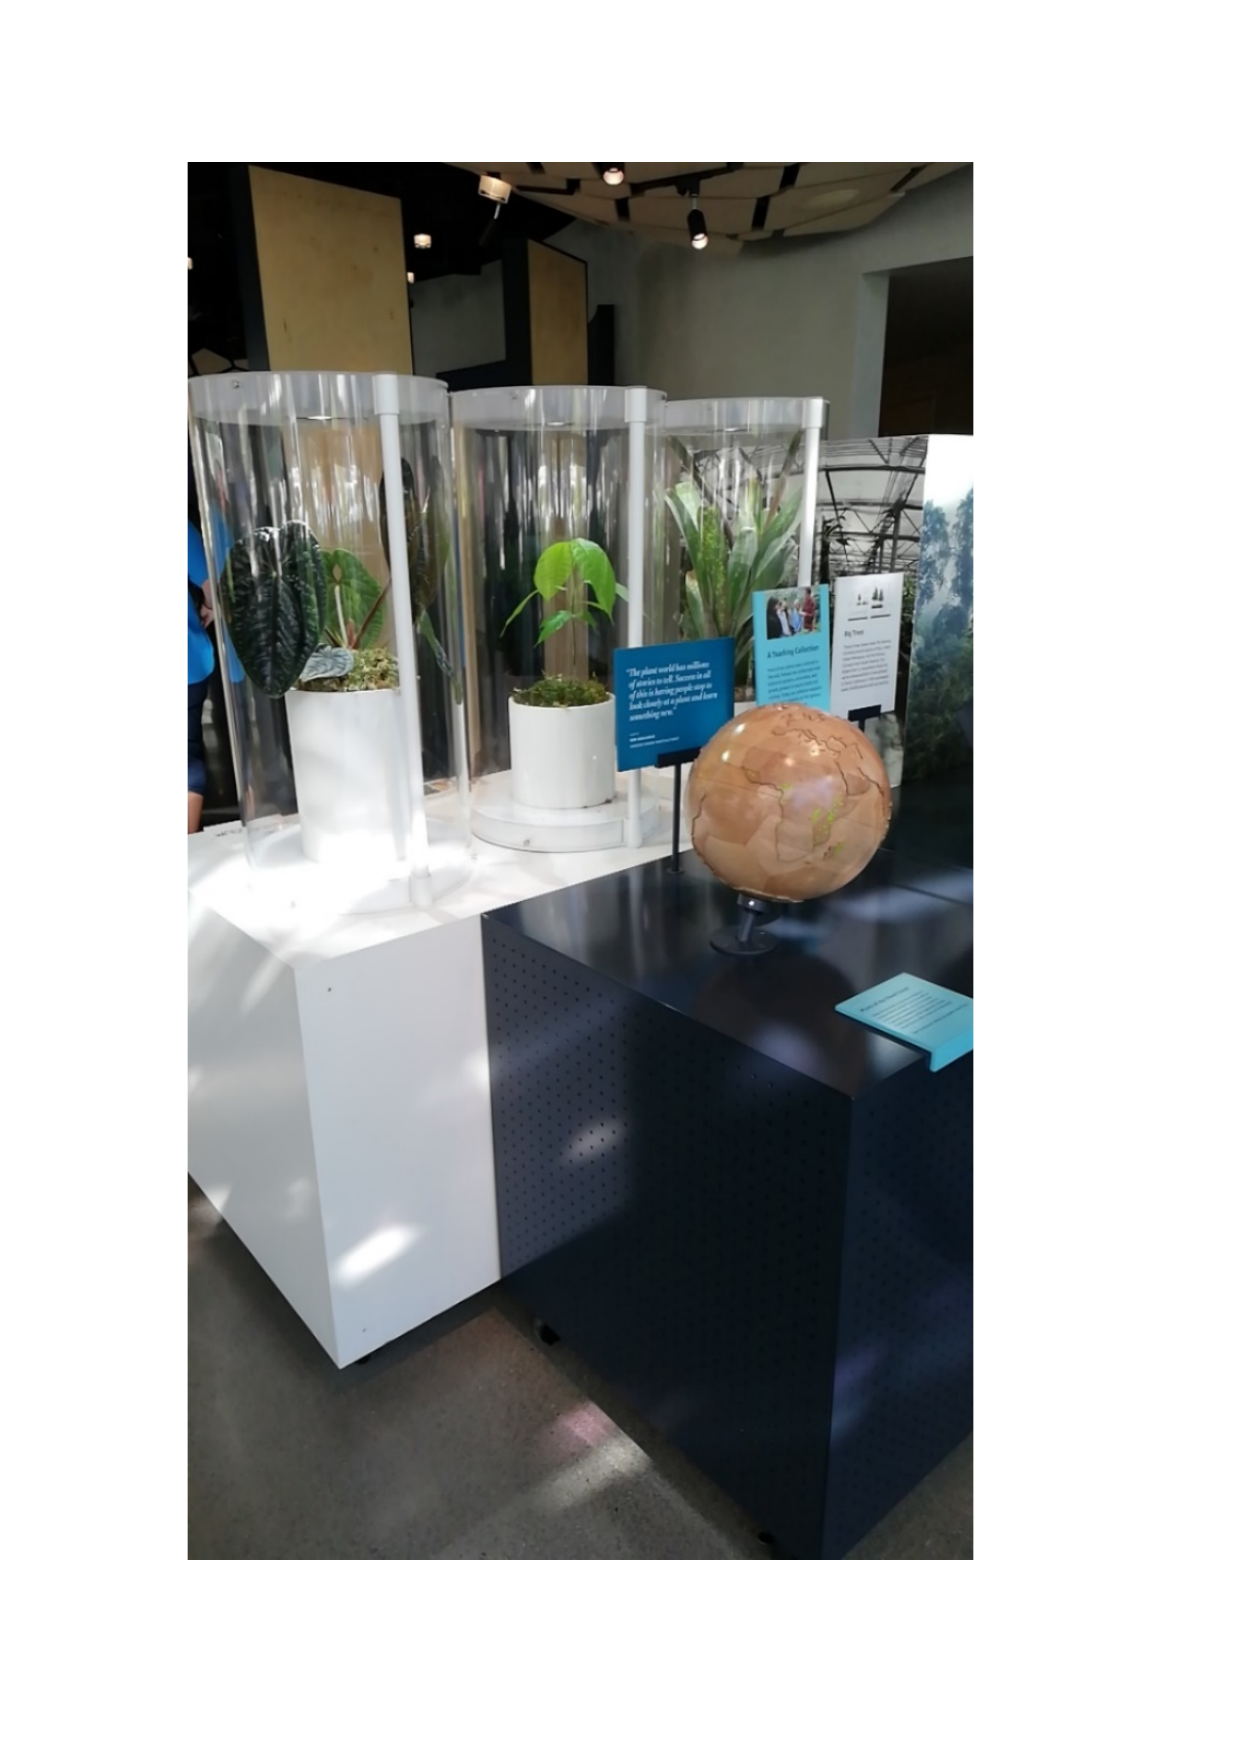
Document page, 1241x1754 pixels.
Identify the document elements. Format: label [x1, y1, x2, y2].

picture [187, 162, 974, 1560]
